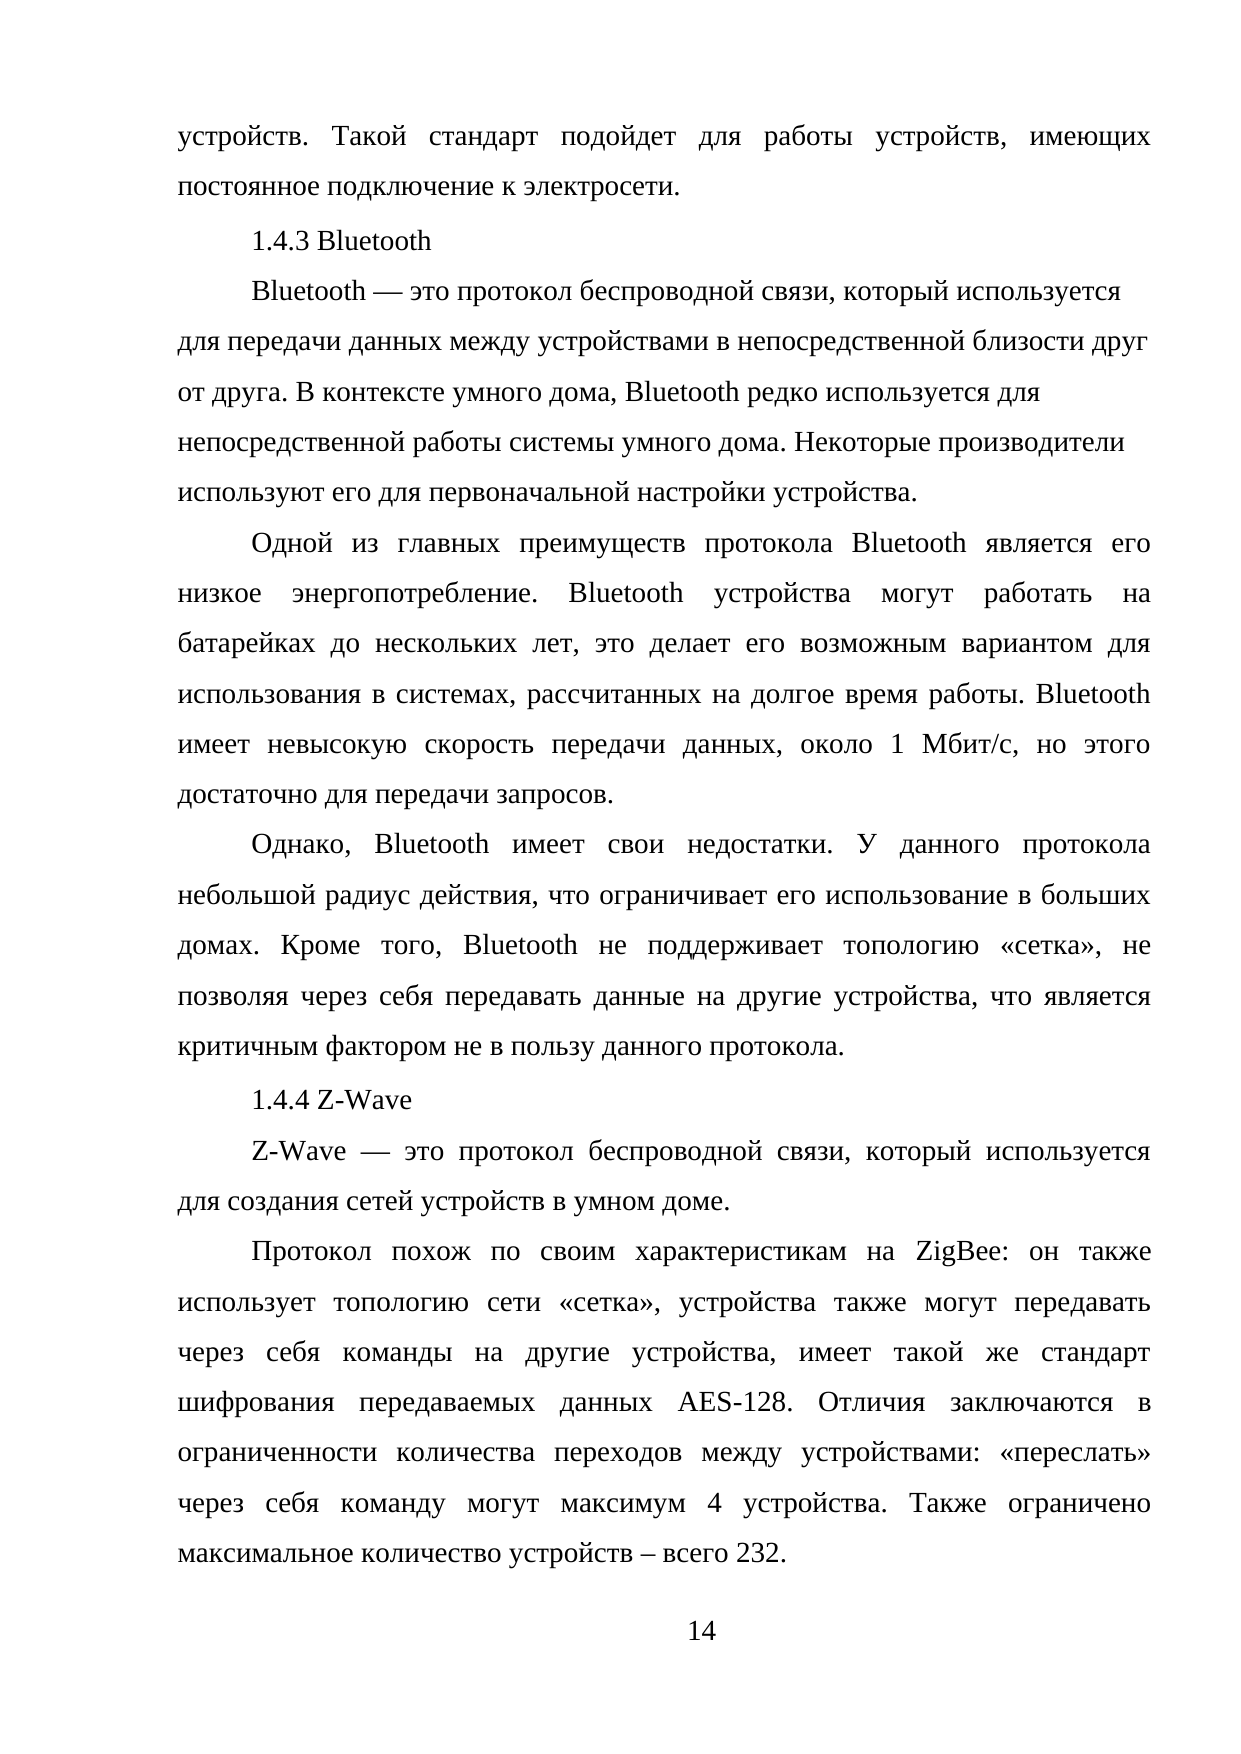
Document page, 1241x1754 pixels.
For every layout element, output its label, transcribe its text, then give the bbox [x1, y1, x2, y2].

text Z-Wave — это протокол беспроводной связи, который используется для создания сетей устройств в умном доме. [177, 1133, 1152, 1217]
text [177, 118, 1152, 202]
text Протокол похож по своим характеристикам на ZigBee: он также использует топологию сети «сетка», устройства также могут передавать через себя команды на другие устройства, имеет такой же стандарт шифрования передаваемых данных AES-128. Отличия заключаются в ограниченности количества переходов между устройствами: «переслать» через себя команду могут максимум 4 устройства. Также ограничено максимальное количество устройств – всего 232. [177, 1233, 1152, 1569]
text 1.4.4 Z-Wave [177, 1082, 1152, 1116]
text 1.4.3 Bluetooth [177, 223, 1152, 256]
text Однако, Bluetooth имеет свои недостатки. У данного протокола небольшой радиус действия, что ограничивает его использование в больших домах. Кроме того, Bluetooth не поддерживает топологию «сетка», не позволяя через себя передавать данные на другие устройства, что является критичным фактором не в пользу данного протокола. [177, 827, 1152, 1061]
text Bluetooth — это протокол беспроводной связи, который используется для передачи данных между устройствами в непосредственной близости друг от друга. В контексте умного дома, Bluetooth редко используется для непосредственной работы системы умного дома. Некоторые производители используют его для первоначальной настройки устройства. [177, 273, 1152, 508]
text Одной из главных преимуществ протокола Bluetooth является его низкое энергопотребление. Bluetooth устройства могут работать на батарейках до нескольких лет, это делает его возможным вариантом для использования в системах, рассчитанных на долгое время работы. Bluetooth имеет невысокую скорость передачи данных, около 1 Мбит/с, но этого достаточно для передачи запросов. [177, 525, 1152, 810]
